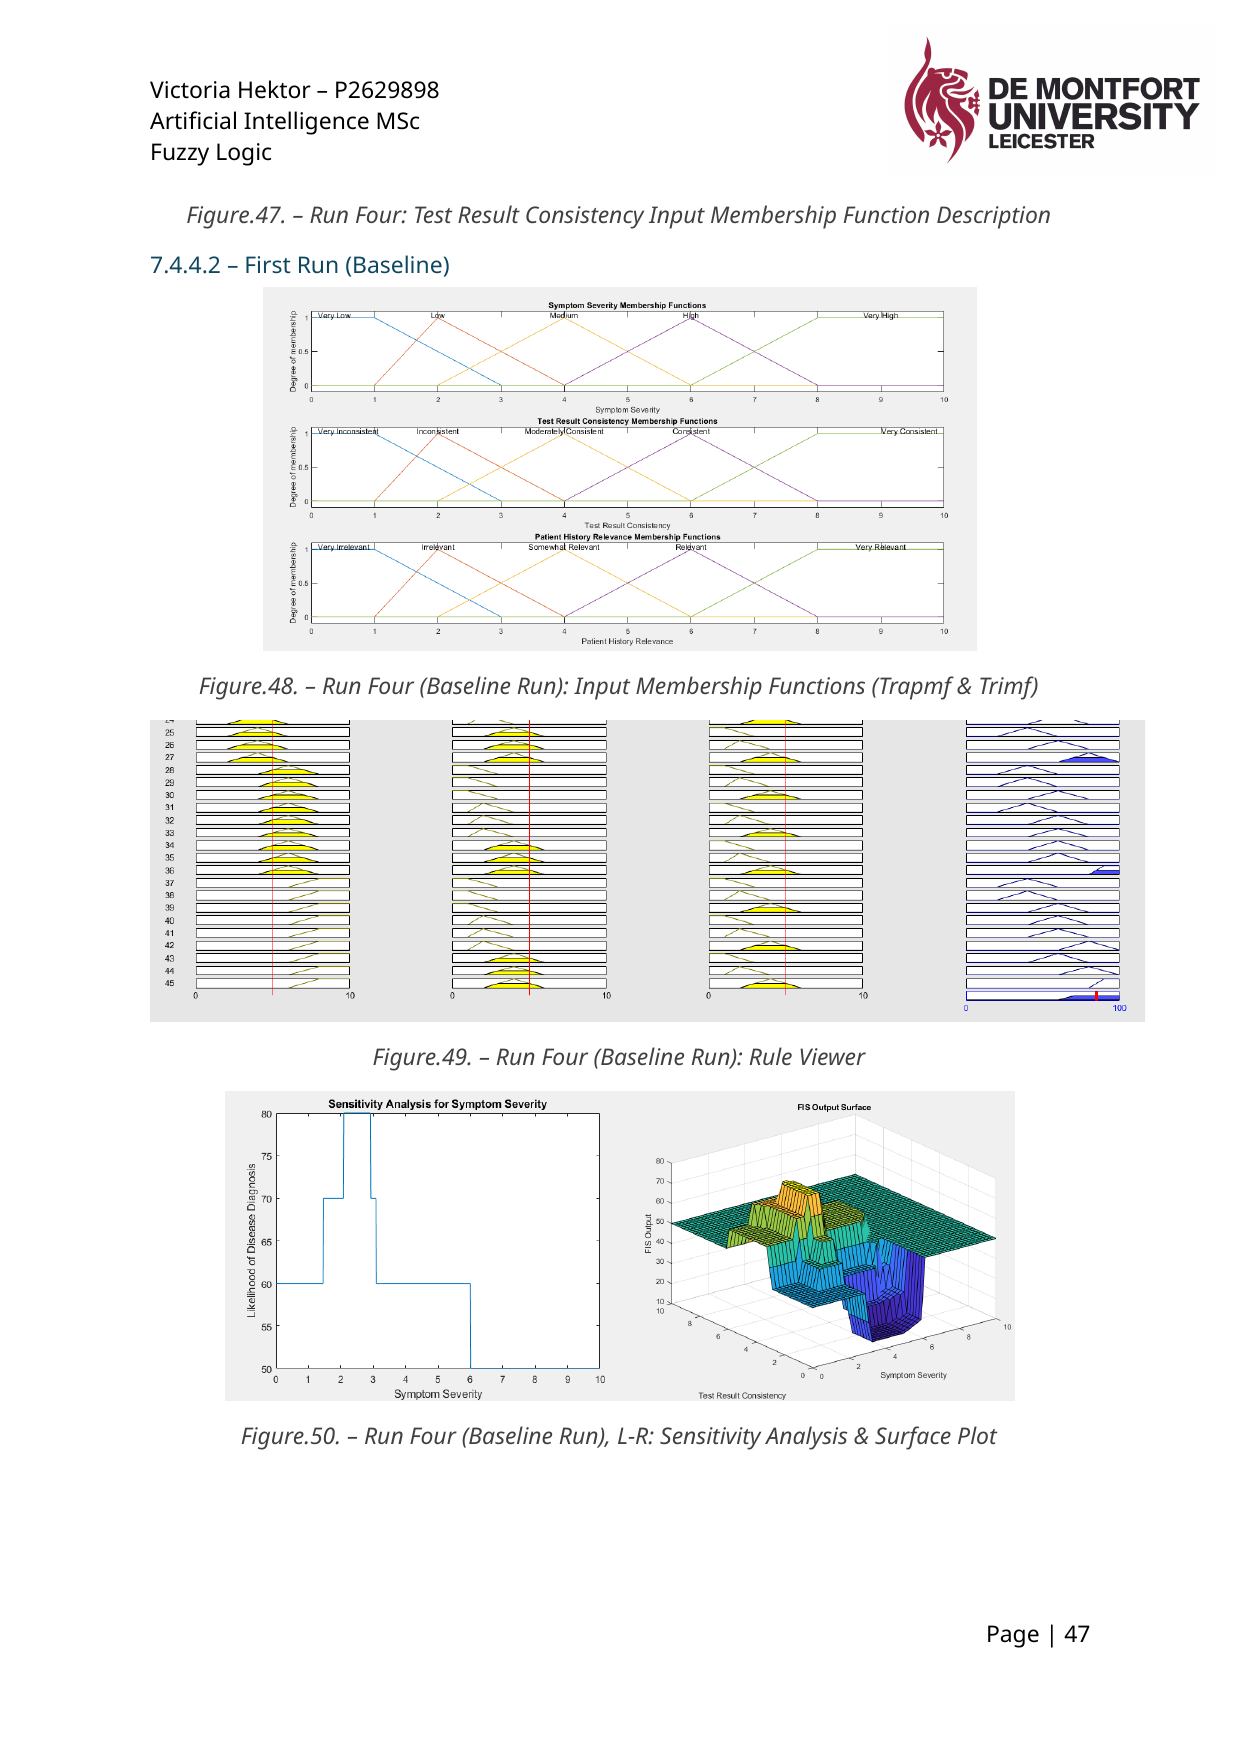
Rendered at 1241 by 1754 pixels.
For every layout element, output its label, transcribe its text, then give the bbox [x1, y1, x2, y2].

text Figure.49. – Run Four (Baseline Run): Rule Viewer [150, 1041, 1090, 1072]
text Figure.48. – Run Four (Baseline Run): Input Membership Functions (Trapmf & Trimf) [150, 669, 1090, 701]
picture [225, 1091, 1015, 1401]
picture [150, 720, 1146, 1022]
text Figure.47. – Run Four: Test Result Consistency Input Membership Function Description [150, 199, 1090, 230]
picture [882, 20, 1222, 180]
text Figure.50. – Run Four (Baseline Run), L-R: Sensitivity Analysis & Surface Plot [150, 1420, 1090, 1451]
subtitle 7.4.4.2 – First Run (Baseline) [150, 249, 1090, 280]
picture [263, 287, 978, 651]
